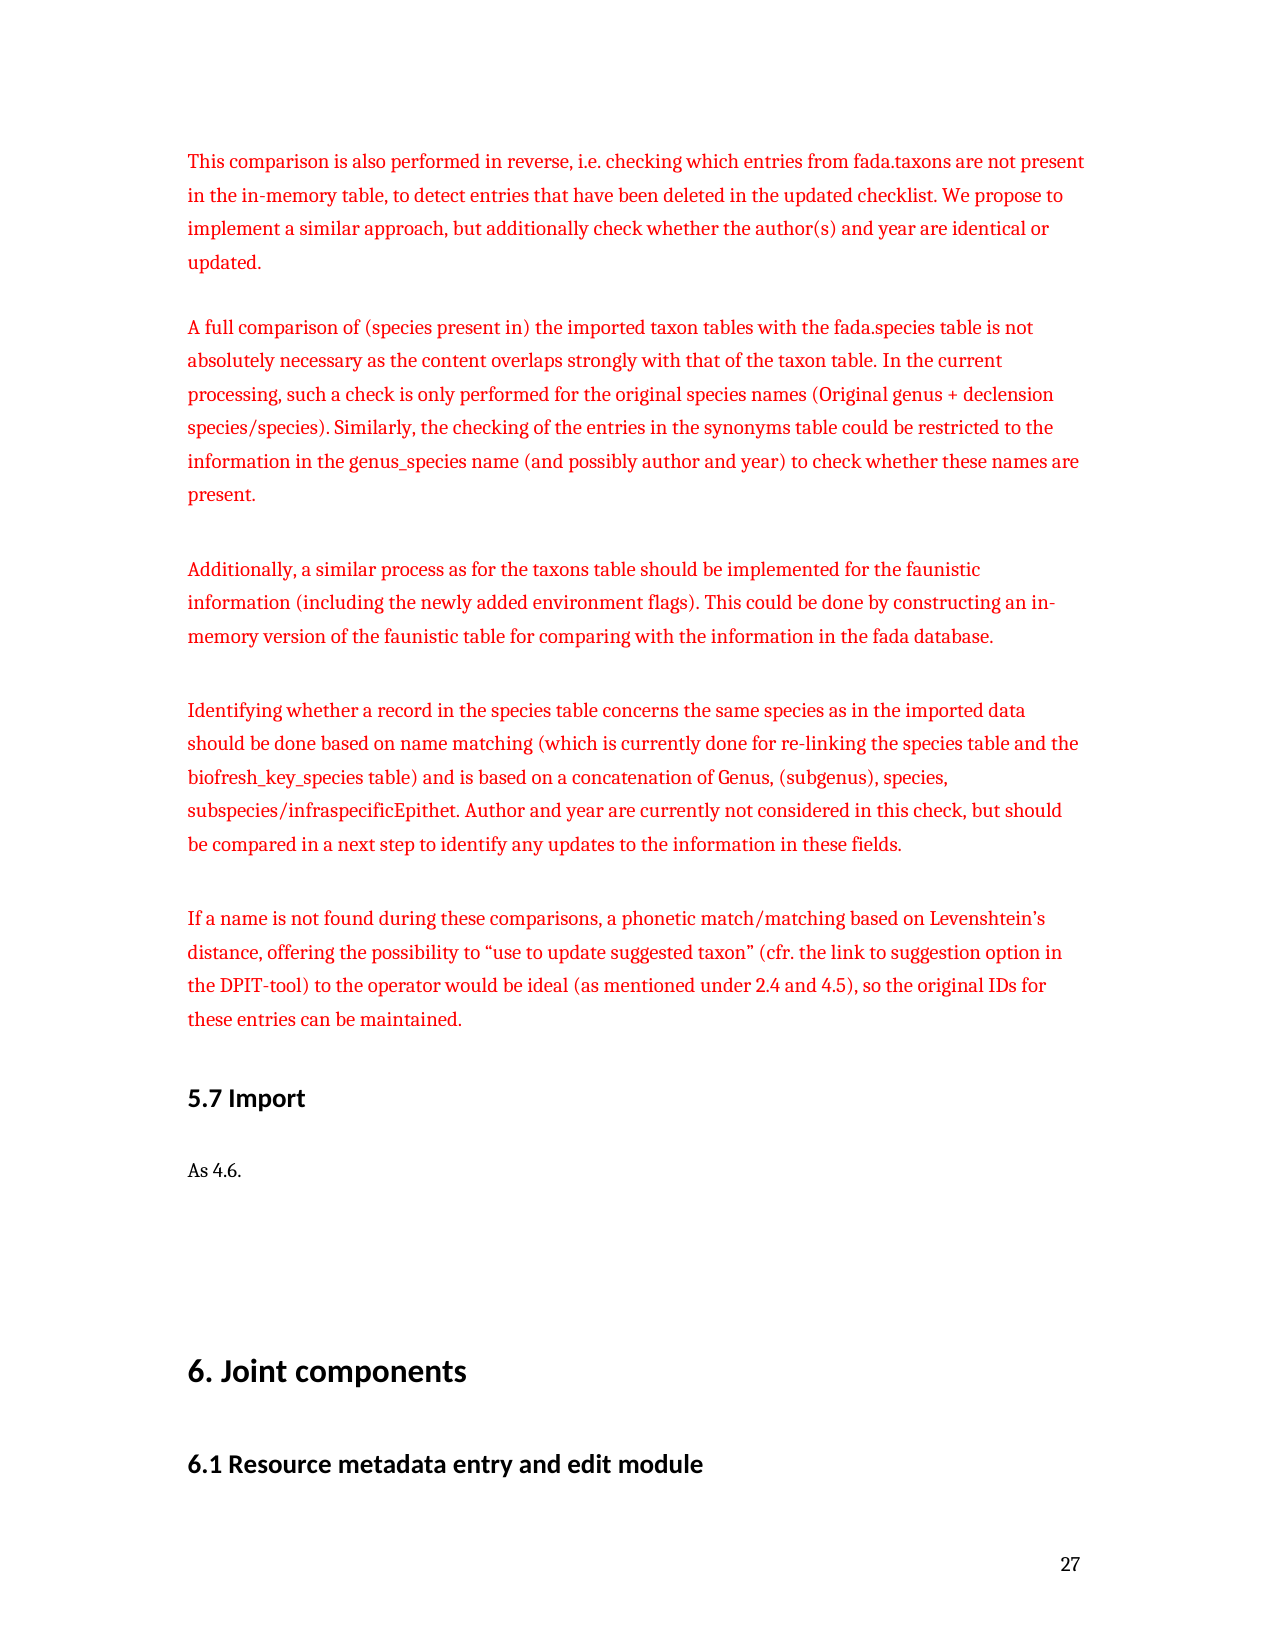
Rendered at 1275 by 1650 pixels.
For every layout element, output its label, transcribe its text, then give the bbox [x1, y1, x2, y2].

text As 4.6. [187, 1159, 1087, 1183]
subtitle Additionally, a similar process as for the taxons table should be implemented for the faunistic information (including the newly added environment flags). This could be done by constructing an in-memory version of the faunistic table for comparing with the information in the fada database. [187, 557, 1087, 648]
subtitle 5.7 Import [187, 1082, 1087, 1115]
subtitle If a name is not found during these comparisons, a phonetic match/matching based on Levenshtein’s distance, offering the possibility to “use to update suggested taxon” (cfr. the link to suggestion option in the DPIT-tool) to the operator would be ideal (as mentioned under 2.4 and 4.5), so the original IDs for these entries can be maintained. [187, 907, 1087, 1031]
subtitle This comparison is also performed in reverse, i.e. checking which entries from fada.taxons are not present in the in-memory table, to detect entries that have been deleted in the updated checklist. We propose to implement a similar approach, but additionally check whether the author(s) and year are identical or updated. [187, 150, 1087, 274]
subtitle 6.1 Resource metadata entry and edit module [187, 1447, 1087, 1480]
subtitle 6. Joint components [187, 1349, 1087, 1390]
subtitle Identifying whether a record in the species table concerns the same species as in the imported data should be done based on name matching (which is currently done for re-linking the species table and the biofresh_key_species table) and is based on a concatenation of Genus, (subgenus), species, subspecies/infraspecificEpithet. Author and year are currently not considered in this check, but should be compared in a next step to identify any updates to the information in these fields. [187, 698, 1087, 857]
text A full comparison of (species present in) the imported taxon tables with the fada.species table is not absolutely necessary as the content overlaps strongly with that of the taxon table. In the current processing, such a check is only performed for the original species names (Original genus + declension species/species). Similarly, the checking of the entries in the synonyms table could be restricted to the information in the genus_species name (and possibly author and year) to check whether these names are present. [187, 315, 1087, 507]
